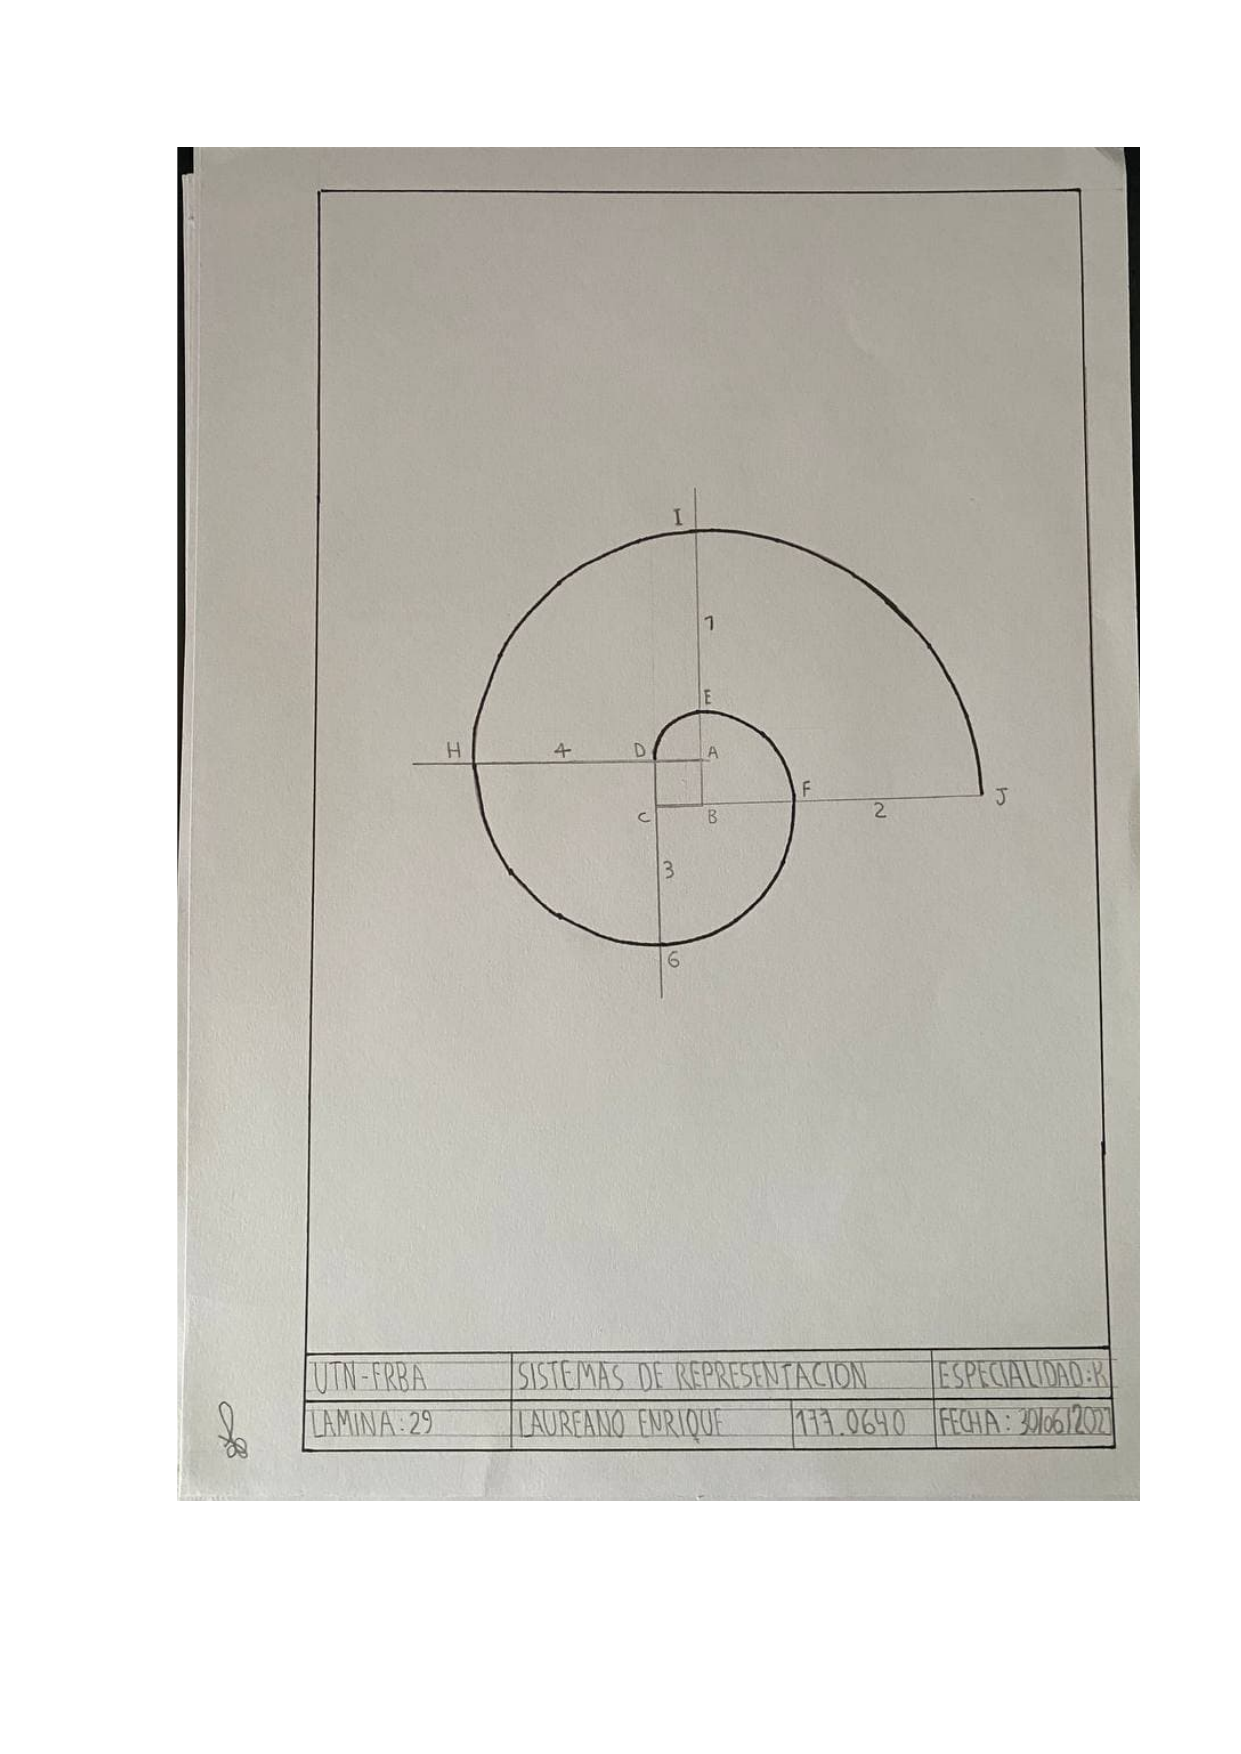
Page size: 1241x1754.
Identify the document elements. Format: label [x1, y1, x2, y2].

picture [177, 147, 1140, 1501]
